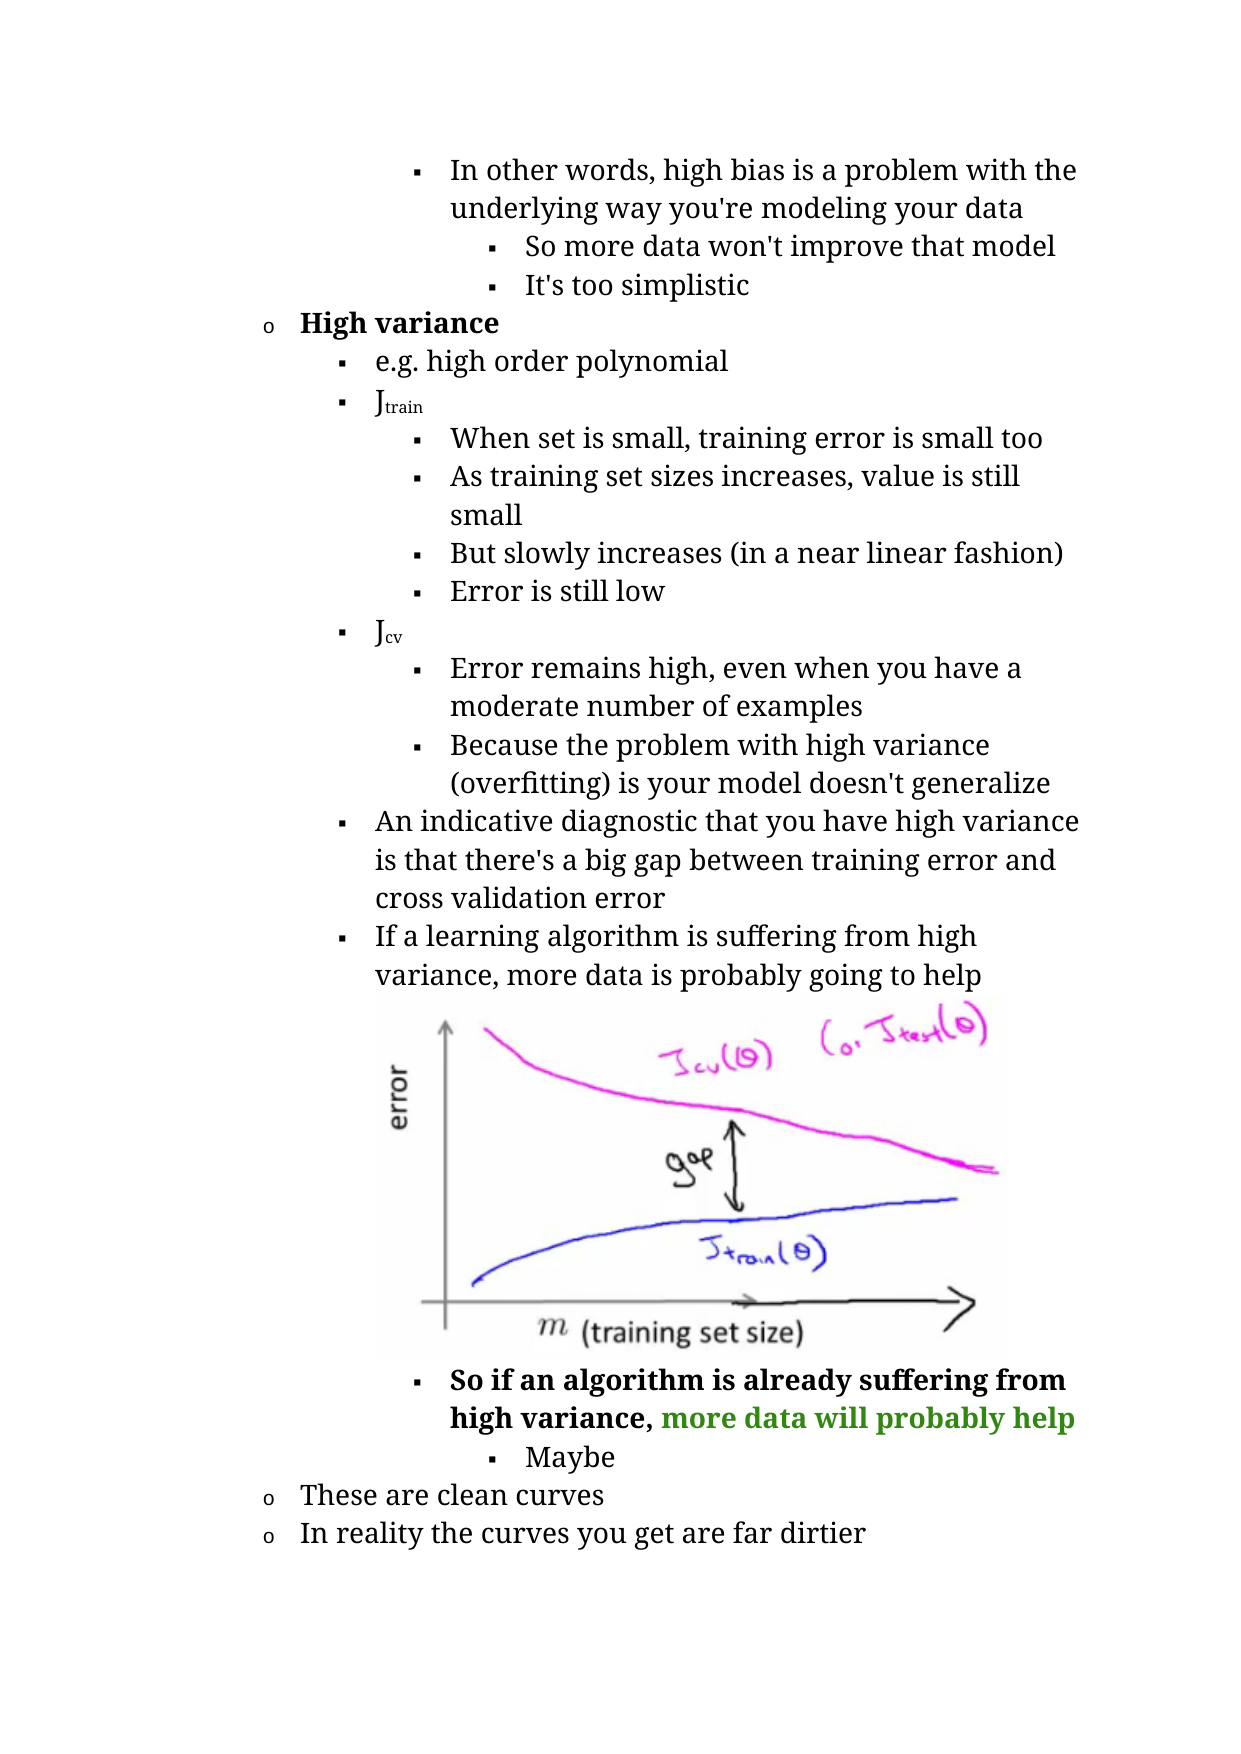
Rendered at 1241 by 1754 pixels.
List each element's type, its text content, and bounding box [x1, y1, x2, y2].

list Because the problem with high variance (overfitting) is your model doesn't generalize [412, 725, 1090, 802]
list Maybe [487, 1437, 1090, 1476]
list In other words, high bias is a problem with the underlying way you're modeling your data [412, 150, 1090, 227]
list As training set sizes increases, value is still small [412, 457, 1090, 533]
list So more data won't improve that model [487, 227, 1090, 265]
list Error is still low [412, 572, 1090, 610]
list e.g. high order polynomial [337, 342, 1090, 380]
list These are clean curves [262, 1476, 1090, 1514]
list Jtrain [337, 380, 1090, 418]
list Error remains high, even when you have a moderate number of examples [412, 648, 1090, 725]
list So if an algorithm is already suffering from high variance, more data will probably help [412, 1361, 1090, 1437]
list It's too simplistic [487, 265, 1090, 303]
list High variance [262, 303, 1090, 342]
list In reality the curves you get are far dirtier [262, 1514, 1090, 1552]
list Jcv [337, 610, 1090, 648]
list An indicative diagnostic that you have high variance is that there's a big gap between training error and cross validation error [337, 802, 1090, 917]
list When set is small, training error is small too [412, 418, 1090, 457]
picture [375, 993, 1007, 1361]
list But slowly increases (in a near linear fashion) [412, 533, 1090, 572]
